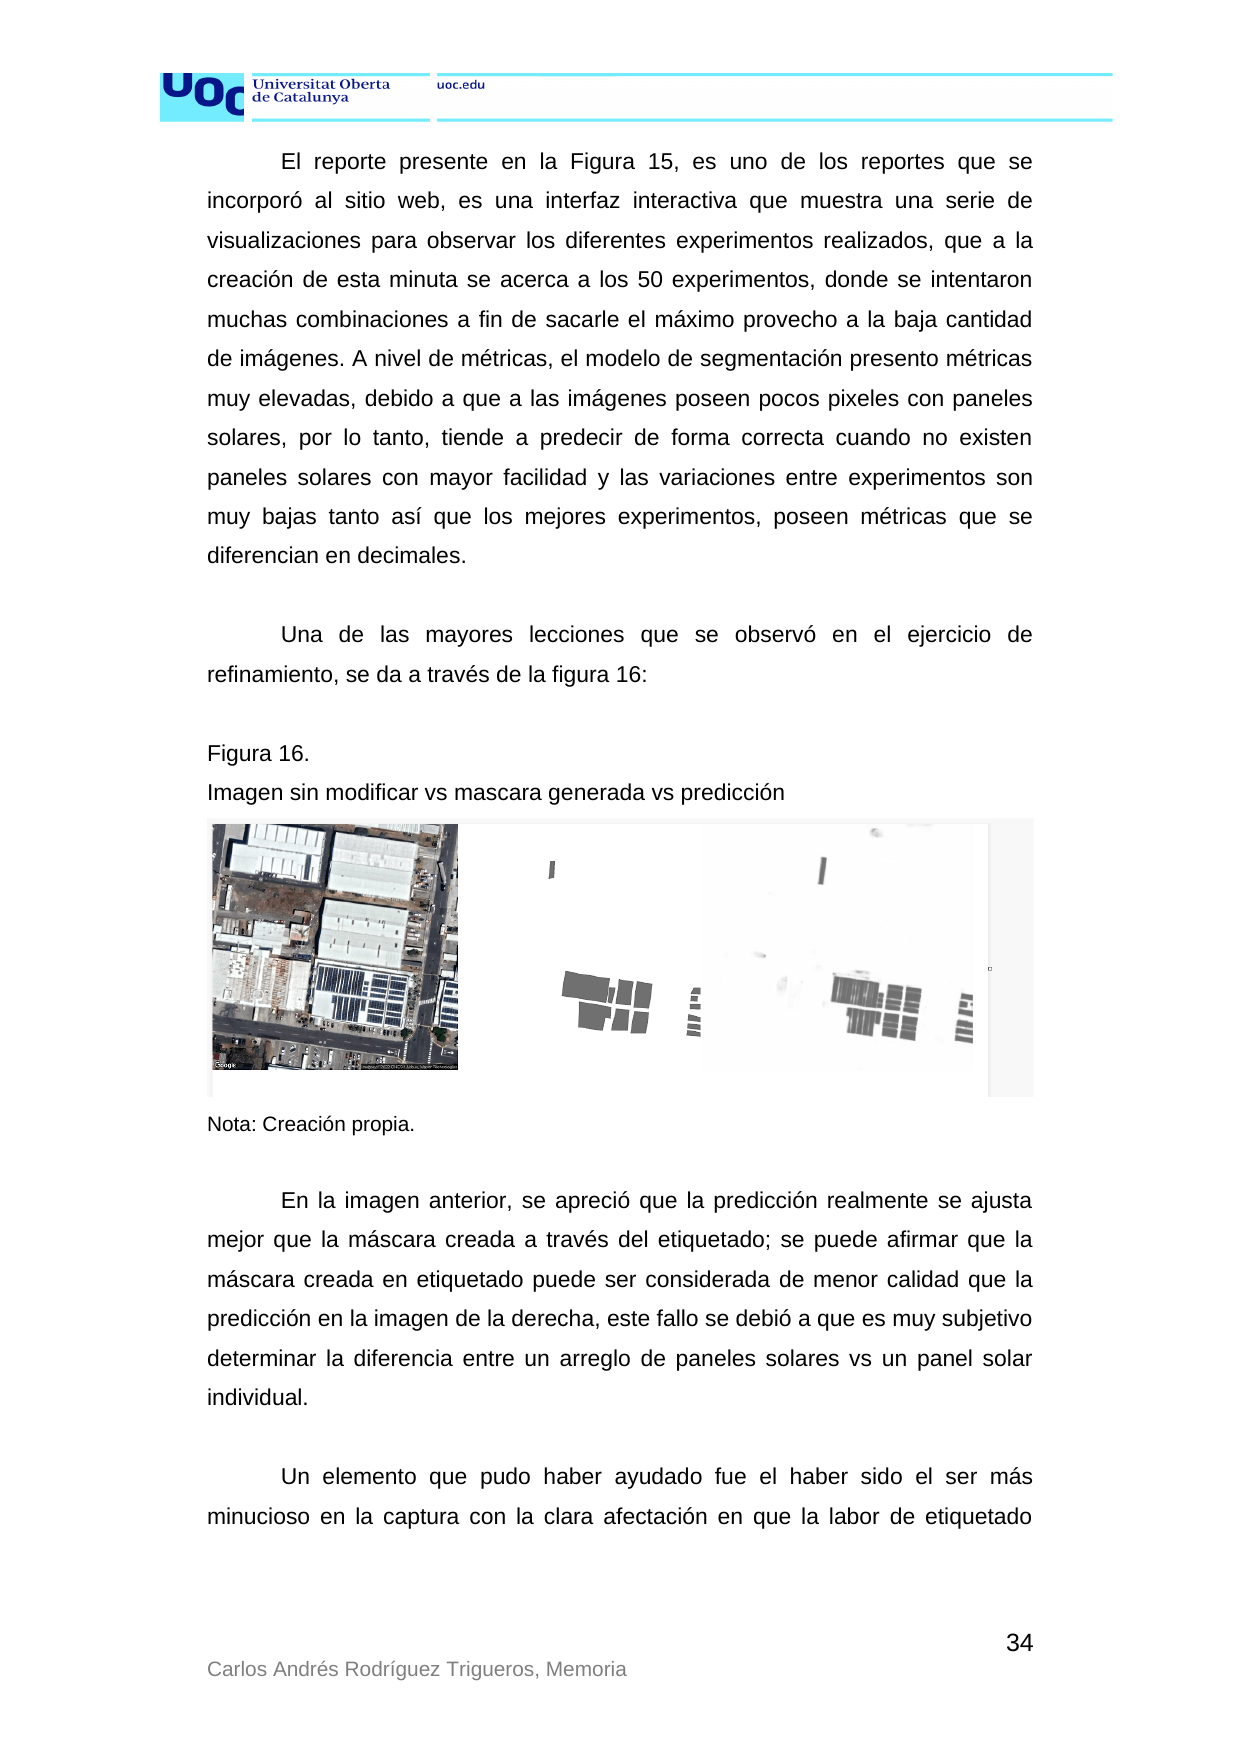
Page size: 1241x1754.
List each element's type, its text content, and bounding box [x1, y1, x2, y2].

picture [206, 818, 1034, 1097]
text Una de las mayores lecciones que se observó en el ejercicio de refinamiento, se da a través de la figura 16: [207, 621, 1033, 687]
text En la imagen anterior, se apreció que la predicción realmente se ajusta mejor que la máscara creada a través del etiquetado; se puede afirmar que la máscara creada en etiquetado puede ser considerada de menor calidad que la predicción en la imagen de la derecha, este fallo se debió a que es muy subjetivo determinar la diferencia entre un arreglo de paneles solares vs un panel solar individual. [207, 1187, 1033, 1411]
text Figura 16. [207, 740, 1033, 766]
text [207, 1463, 1033, 1529]
text Imagen sin modificar vs mascara generada vs predicción [207, 779, 1033, 806]
text Nota: Creación propia. [207, 1111, 1033, 1135]
picture [159, 73, 1113, 124]
text El reporte presente en la Figura 15, es uno de los reportes que se incorporó al sitio web, es una interfaz interactiva que muestra una serie de visualizaciones para observar los diferentes experimentos realizados, que a la creación de esta minuta se acerca a los 50 experimentos, donde se intentaron muchas combinaciones a fin de sacarle el máximo provecho a la baja cantidad de imágenes. A nivel de métricas, el modelo de segmentación presento métricas muy elevadas, debido a que a las imágenes poseen pocos pixeles con paneles solares, por lo tanto, tiende a predecir de forma correcta cuando no existen paneles solares con mayor facilidad y las variaciones entre experimentos son muy bajas tanto así que los mejores experimentos, poseen métricas que se diferencian en decimales. [207, 148, 1033, 569]
